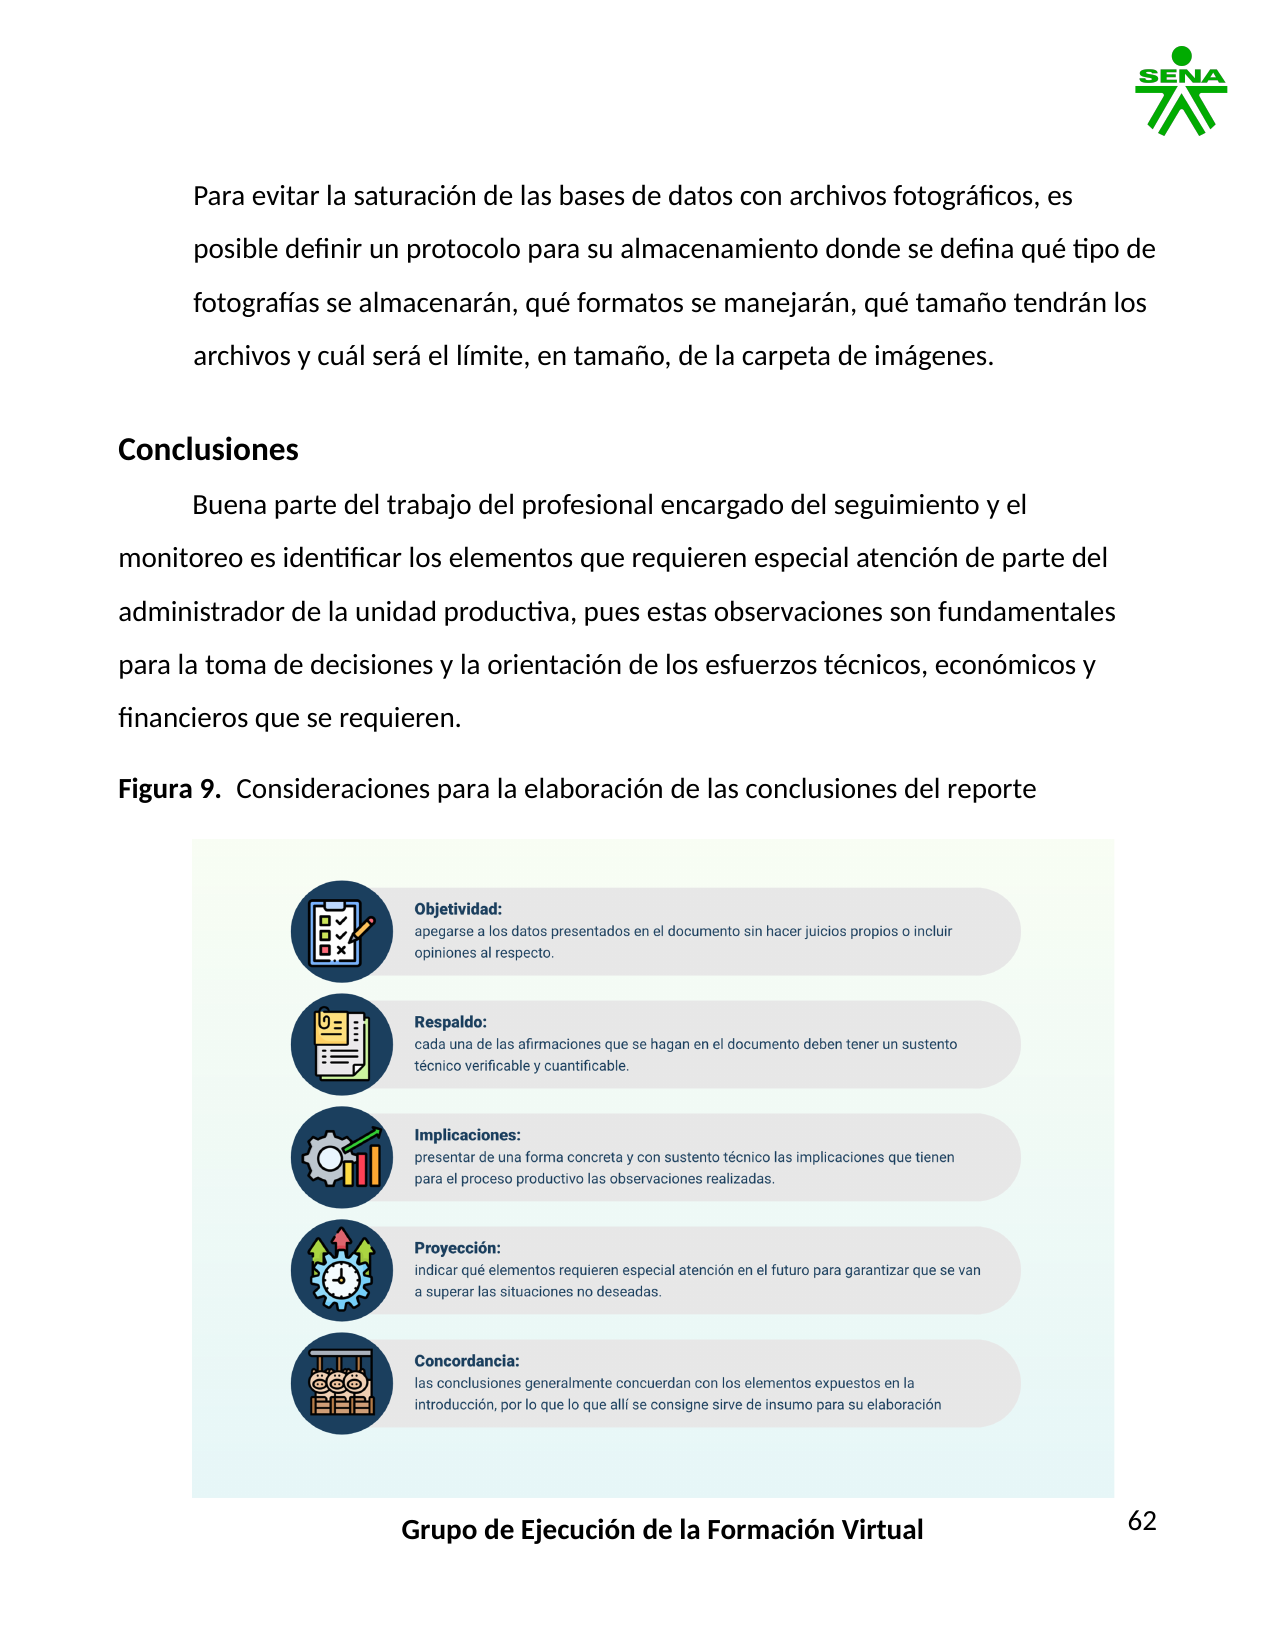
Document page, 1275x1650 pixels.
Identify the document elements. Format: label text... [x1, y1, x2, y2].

subtitle Conclusiones [118, 428, 1157, 469]
picture [1135, 46, 1228, 136]
text Buena parte del trabajo del profesional encargado del seguimiento y el monitoreo es identificar los elementos que requieren especial atención de parte del administrador de la unidad productiva, pues estas observaciones son fundamentales para la toma de decisiones y la orientación de los esfuerzos técnicos, económicos y financieros que se requieren. [118, 486, 1157, 735]
text Consideraciones para la elaboración de las conclusiones del reporte [118, 770, 1157, 805]
picture [192, 839, 1115, 1498]
list Para evitar la saturación de las bases de datos con archivos fotográficos, es posible definir un protocolo para su almacenamiento donde se defina qué tipo de fotografías se almacenarán, qué formatos se manejarán, qué tamaño tendrán los archivos y cuál será el límite, en tamaño, de la carpeta de imágenes. [193, 177, 1157, 373]
